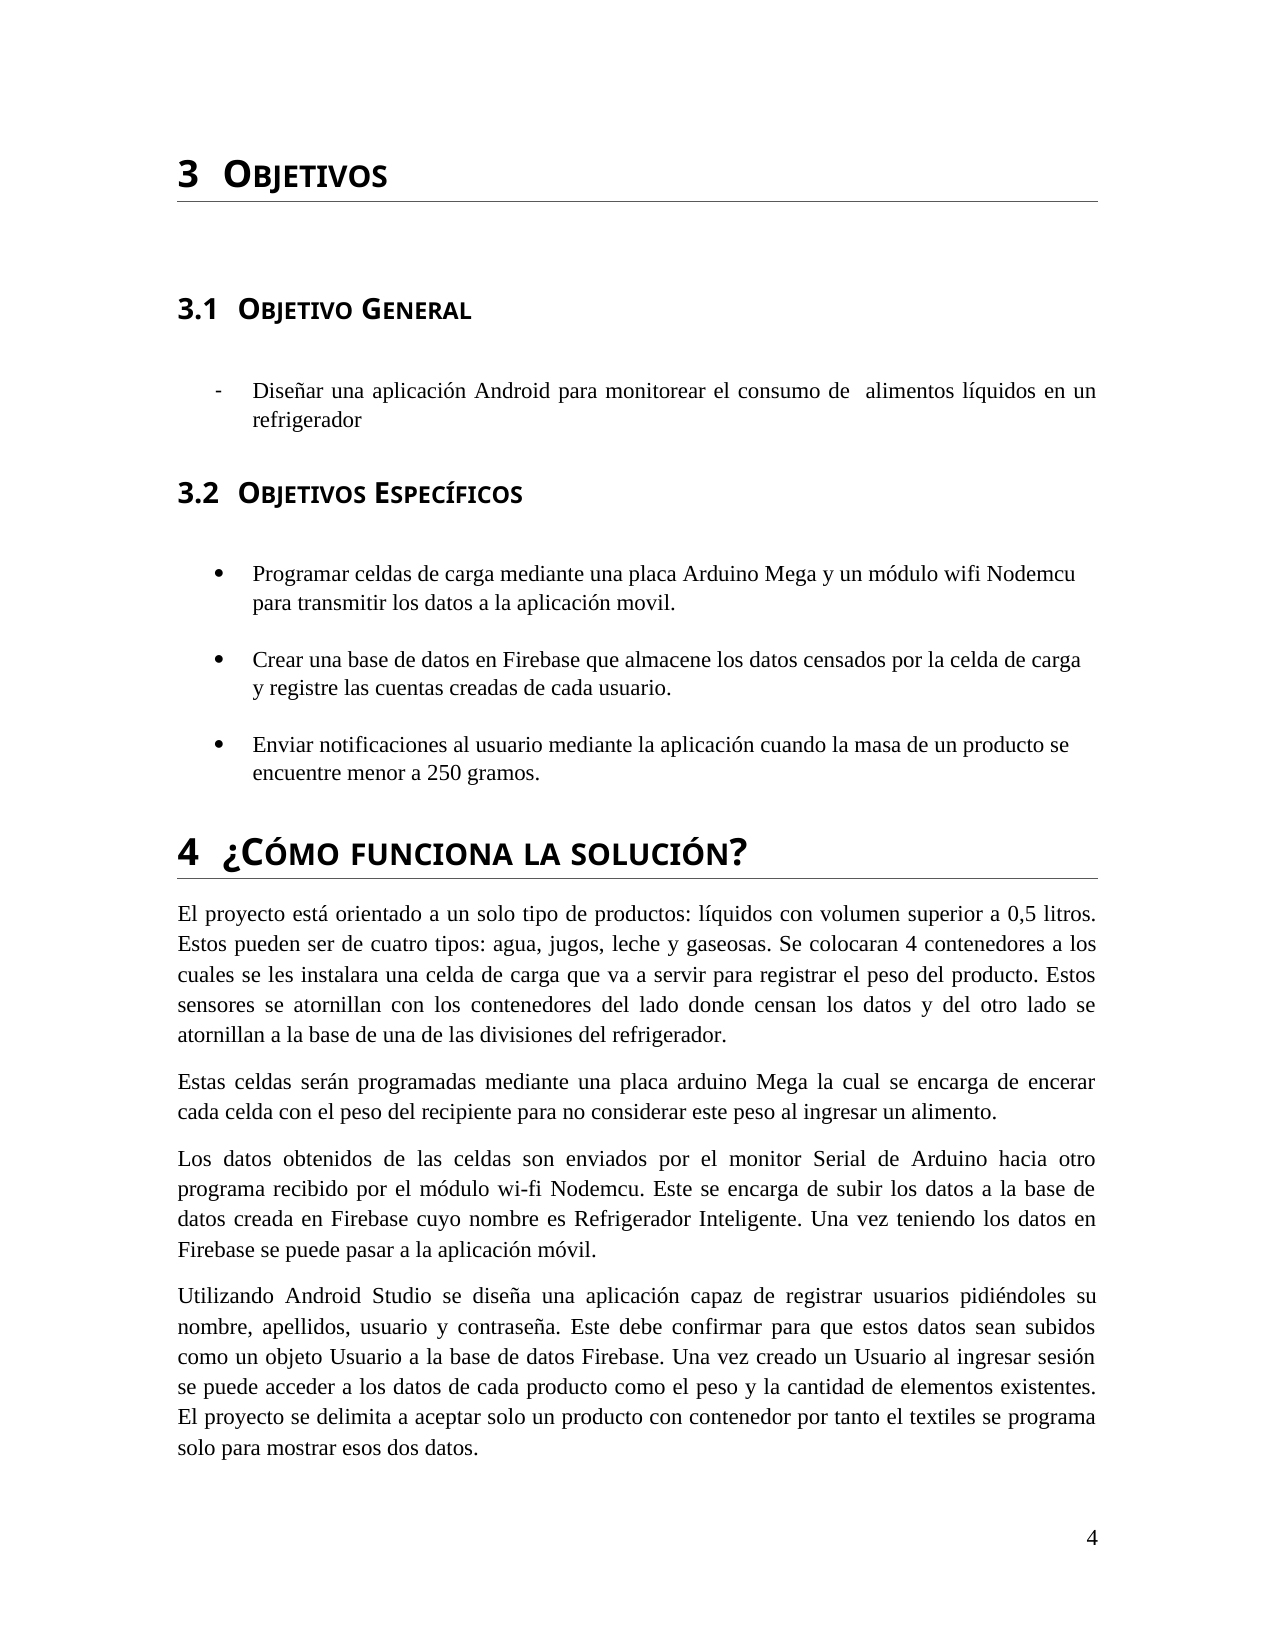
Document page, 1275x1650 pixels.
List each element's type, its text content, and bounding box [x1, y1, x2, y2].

list Diseñar una aplicación Android para monitorear el consumo de alimentos líquidos en un refrigerador [215, 376, 1098, 433]
text Utilizando Android Studio se diseña una aplicación capaz de registrar usuarios pidiéndoles su nombre, apellidos, usuario y contraseña. Este debe confirmar para que estos datos sean subidos como un objeto Usuario a la base de datos Firebase. Una vez creado un Usuario al ingresar sesión se puede acceder a los datos de cada producto como el peso y la cantidad de elementos existentes. El proyecto se delimita a aceptar solo un producto con contenedor por tanto el textiles se programa solo para mostrar esos dos datos. [177, 1282, 1098, 1460]
subtitle Objetivos Específicos [177, 472, 1098, 512]
text Estas celdas serán programadas mediante una placa arduino Mega la cual se encarga de encerar cada celda con el peso del recipiente para no considerar este peso al ingresar un alimento. [177, 1068, 1098, 1124]
text El proyecto está orientado a un solo tipo de productos: líquidos con volumen superior a 0,5 litros. Estos pueden ser de cuatro tipos: agua, jugos, leche y gaseosas. Se colocaran 4 contenedores a los cuales se les instalara una celda de carga que va a servir para registrar el peso del producto. Estos sensores se atornillan con los contenedores del lado donde censan los datos y del otro lado se atornillan a la base de una de las divisiones del refrigerador. [177, 900, 1098, 1047]
subtitle Objetivos [177, 148, 1098, 201]
subtitle Objetivo General [177, 288, 1098, 328]
list Enviar notificaciones al usuario mediante la aplicación cuando la masa de un producto se encuentre menor a 250 gramos. [215, 731, 1098, 786]
list Programar celdas de carga mediante una placa Arduino Mega y un módulo wifi Nodemcu para transmitir los datos a la aplicación movil. [215, 560, 1098, 615]
subtitle ¿Cómo funciona la solución? [177, 825, 1098, 878]
list Crear una base de datos en Firebase que almacene los datos censados por la celda de carga y registre las cuentas creadas de cada usuario. [215, 646, 1098, 700]
text Los datos obtenidos de las celdas son enviados por el monitor Serial de Arduino hacia otro programa recibido por el módulo wi-fi Nodemcu. Este se encarga de subir los datos a la base de datos creada en Firebase cuyo nombre es Refrigerador Inteligente. Una vez teniendo los datos en Firebase se puede pasar a la aplicación móvil. [177, 1145, 1098, 1262]
